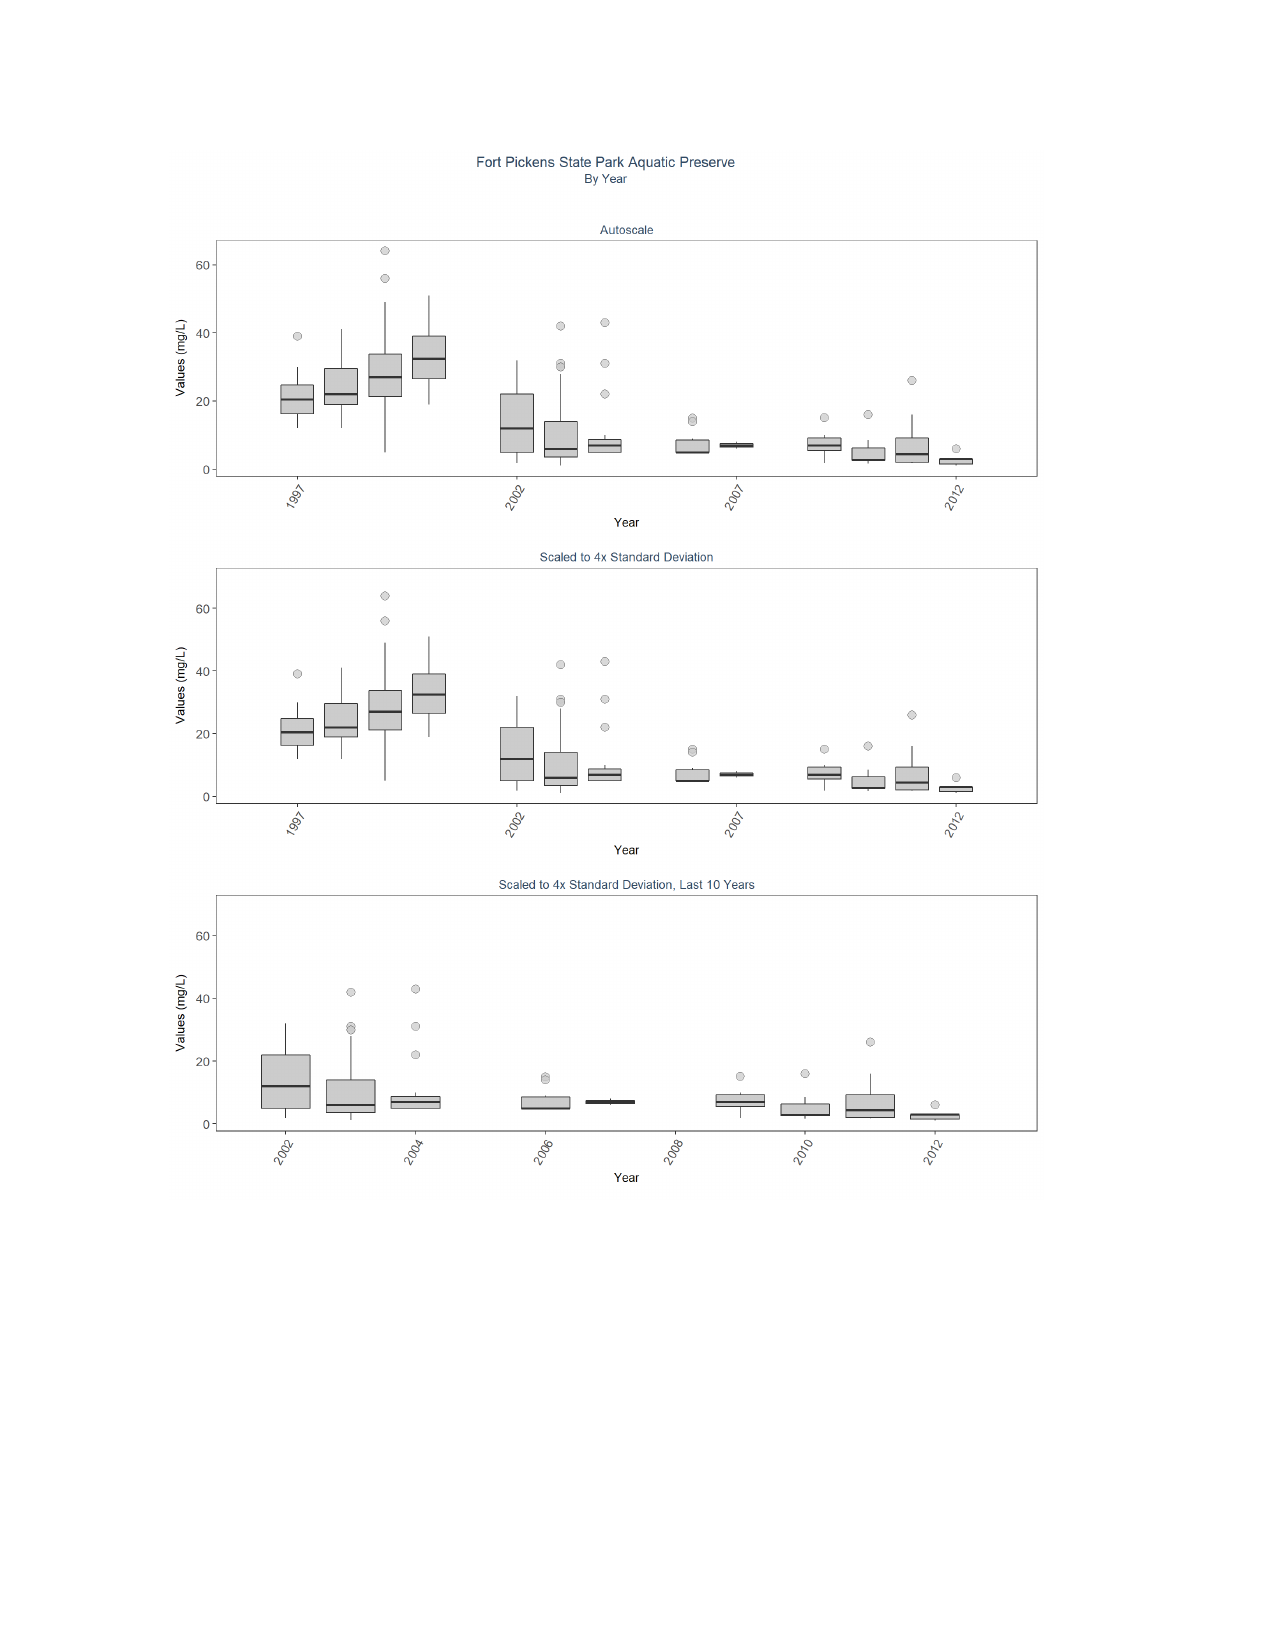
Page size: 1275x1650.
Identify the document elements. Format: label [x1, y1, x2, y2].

picture [168, 150, 1044, 1200]
